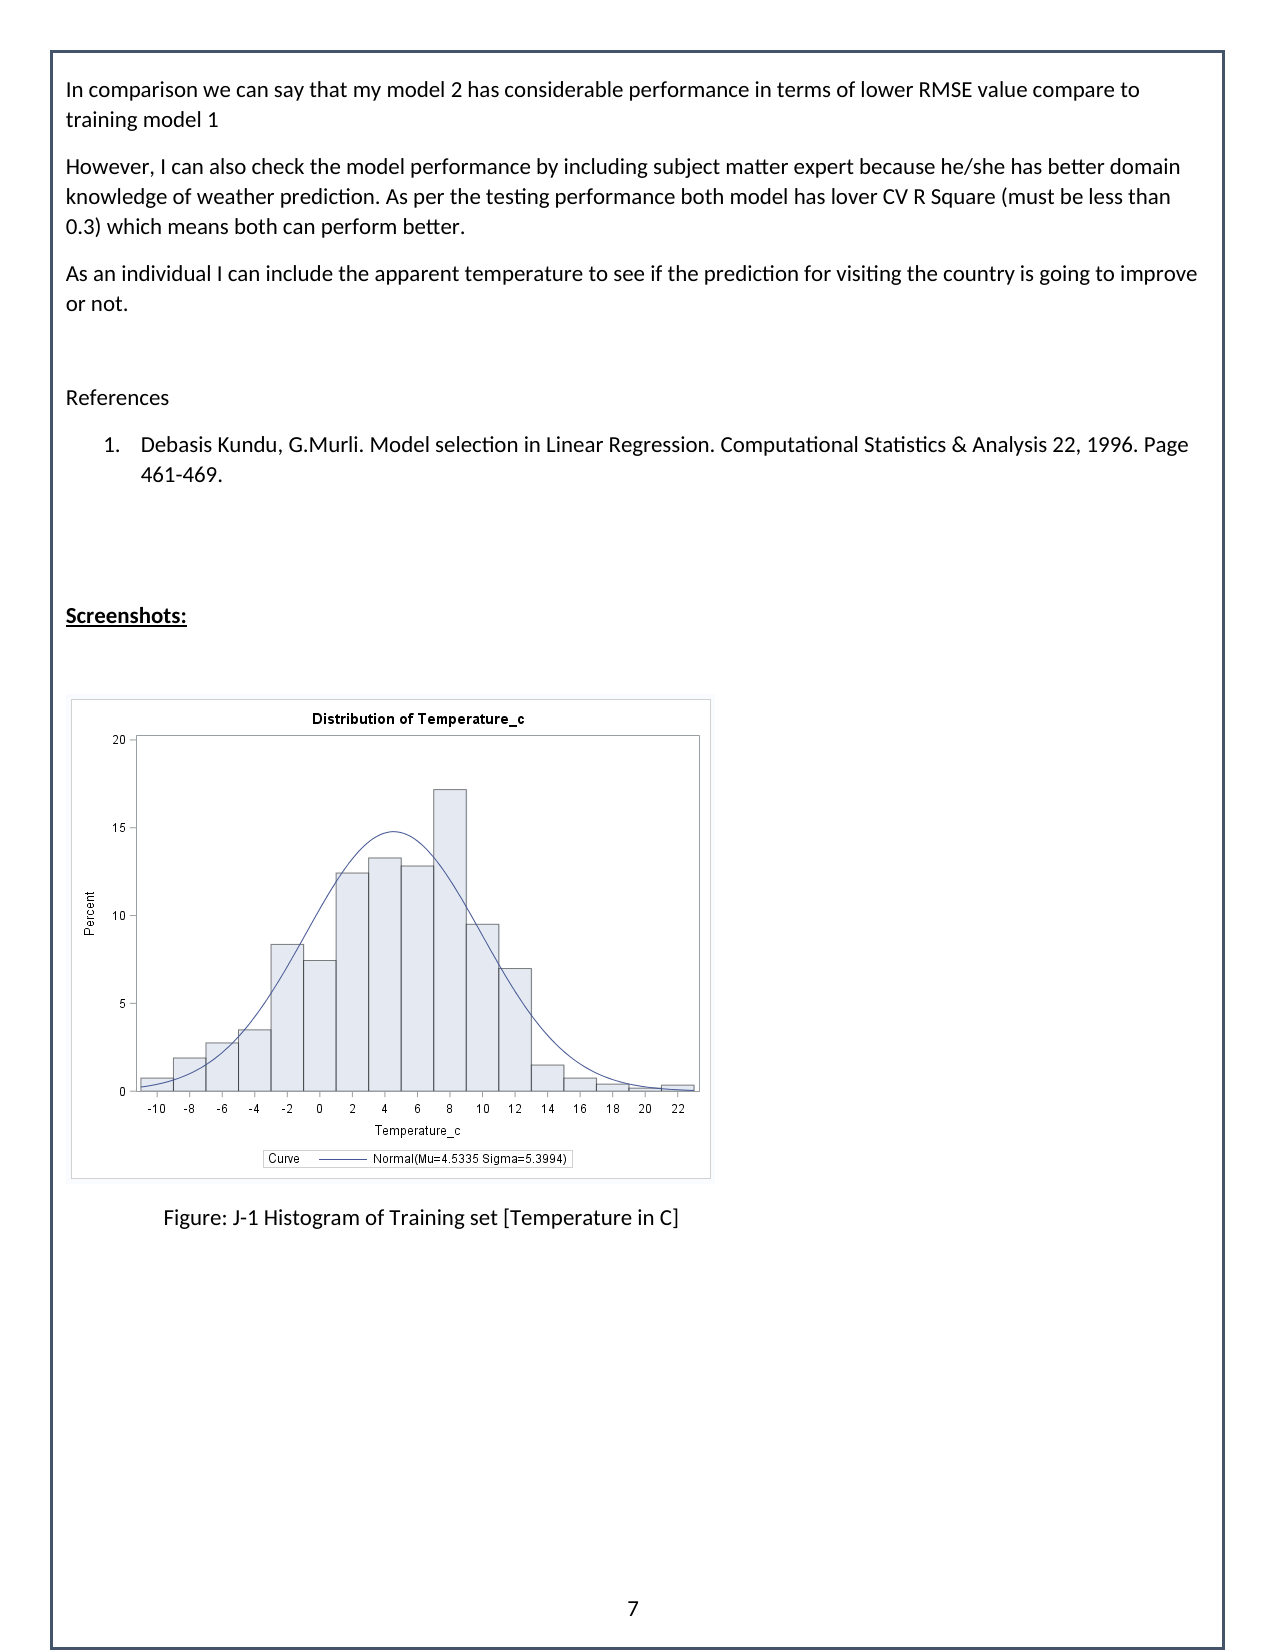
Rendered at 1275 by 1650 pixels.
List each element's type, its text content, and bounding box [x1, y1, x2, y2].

text However, I can also check the model performance by including subject matter expert because he/she has better domain knowledge of weather prediction. As per the testing performance both model has lover CV R Square (must be less than 0.3) which means both can perform better. [66, 152, 1200, 241]
list Debasis Kundu, G.Murli. Model selection in Linear Regression. Computational Statistics & Analysis 22, 1996. Page 461-469. [103, 430, 1200, 488]
picture [65, 694, 715, 1184]
text References [66, 383, 1200, 411]
text Screenshots: [66, 601, 1200, 629]
text Figure: J-1 Histogram of Training set [Temperature in C] [66, 1203, 1200, 1231]
text In comparison we can say that my model 2 has considerable performance in terms of lower RMSE value compare to training model 1 [66, 75, 1200, 133]
text As an individual I can include the apparent temperature to see if the prediction for visiting the country is going to improve or not. [66, 259, 1200, 318]
